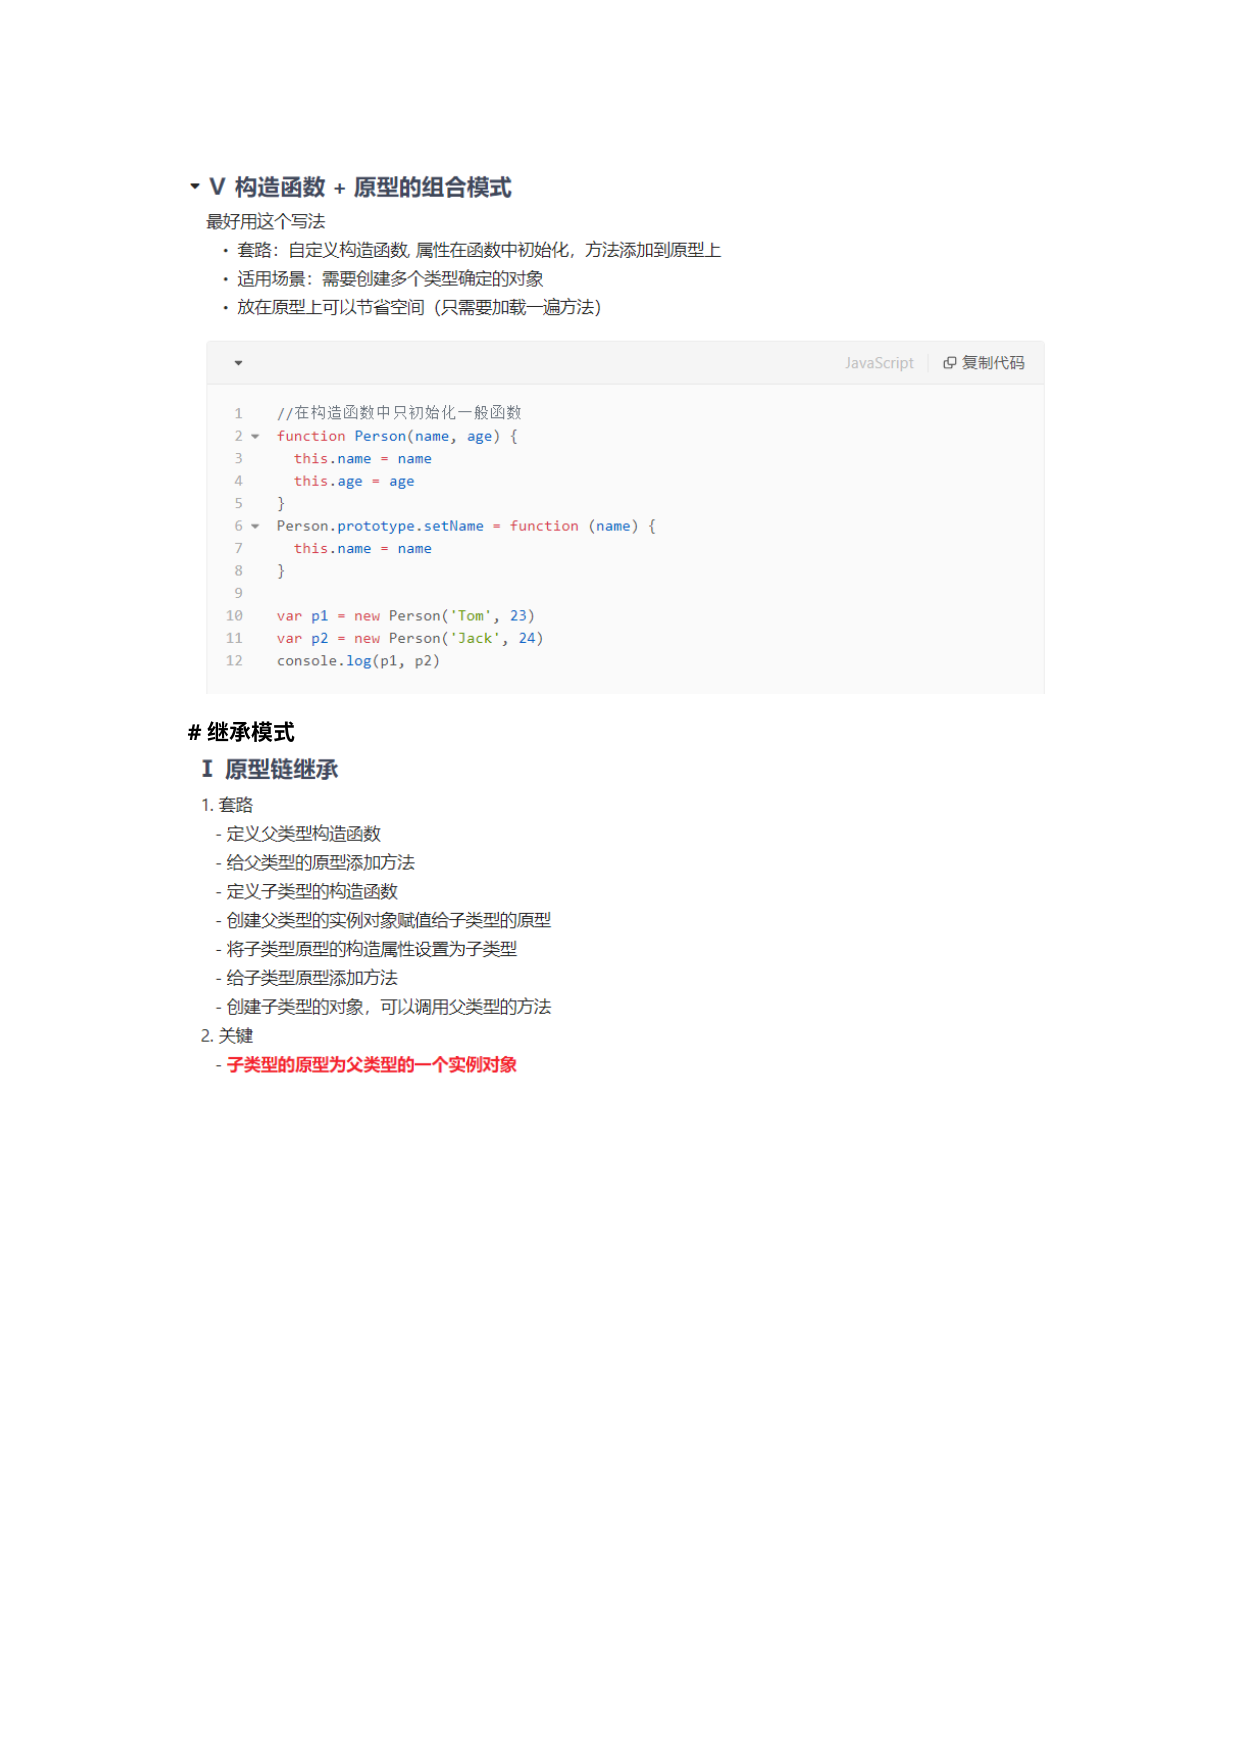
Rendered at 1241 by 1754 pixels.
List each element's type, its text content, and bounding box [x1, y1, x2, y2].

text # 继承模式 [187, 714, 1053, 747]
picture [187, 747, 1053, 1088]
picture [187, 162, 1053, 694]
